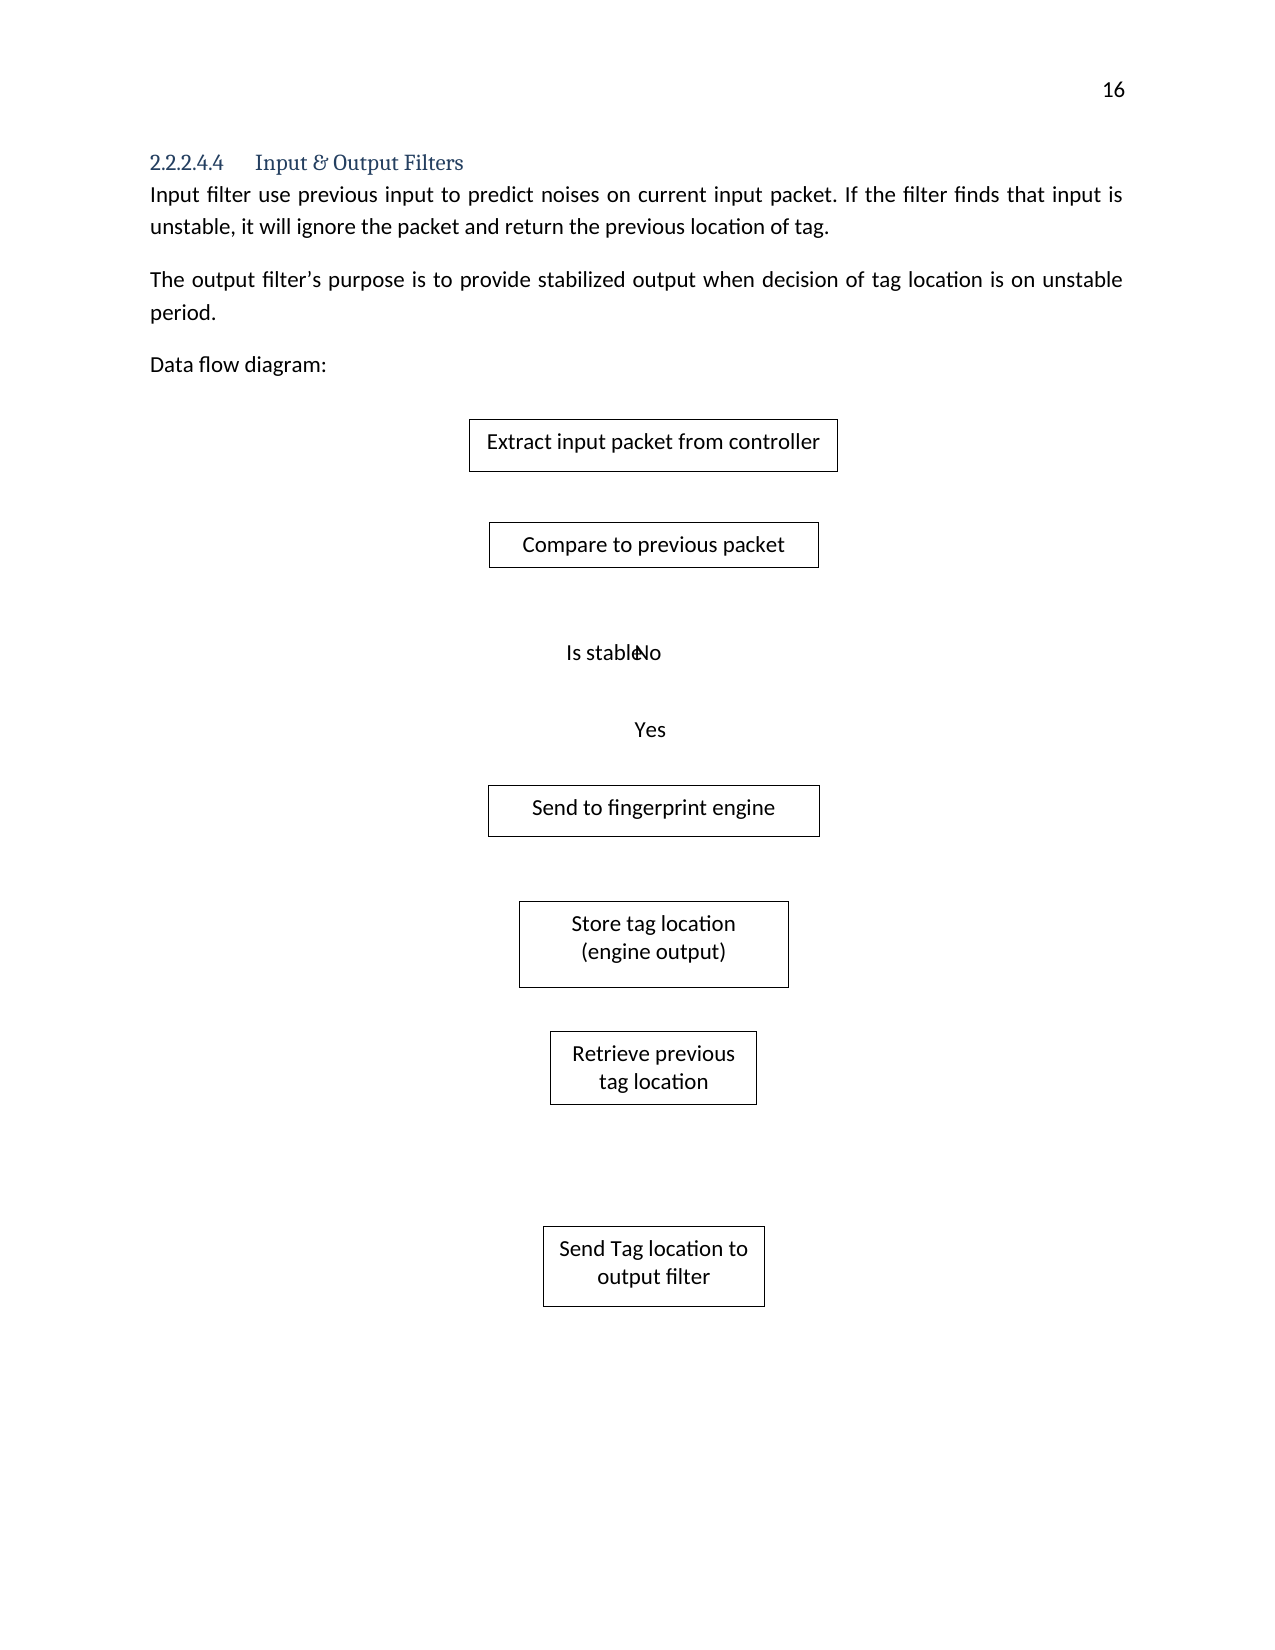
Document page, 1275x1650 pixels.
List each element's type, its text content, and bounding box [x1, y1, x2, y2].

text Data flow diagram: [150, 351, 1125, 379]
subtitle Input & Output Filters [150, 150, 1125, 176]
text The output filter’s purpose is to provide stabilized output when decision of tag location is on unstable period. [150, 265, 1125, 326]
text Input filter use previous input to predict noises on current input packet. If the filter finds that input is unstable, it will ignore the packet and return the previous location of tag. [150, 180, 1125, 240]
